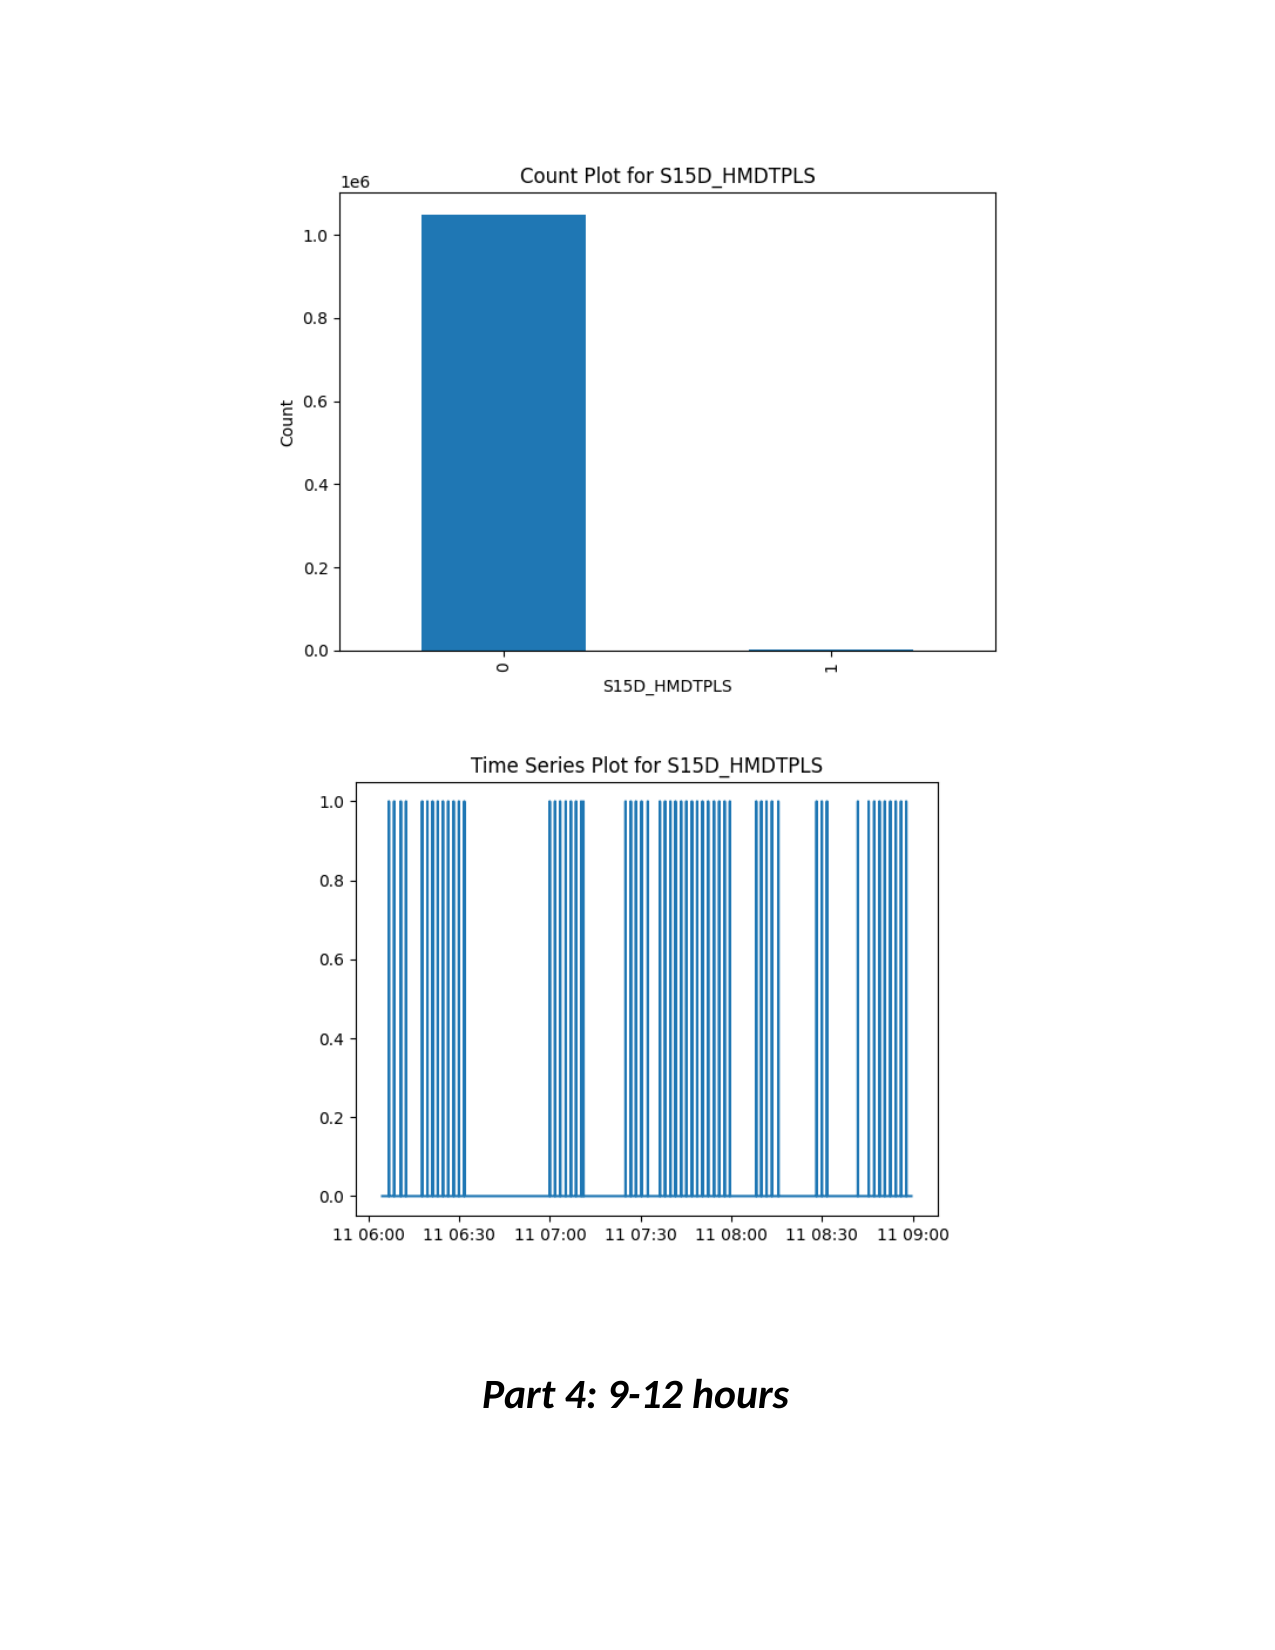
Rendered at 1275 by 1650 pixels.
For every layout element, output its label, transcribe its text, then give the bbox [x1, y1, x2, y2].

text Part 4: 9-12 hours [150, 1368, 1125, 1418]
